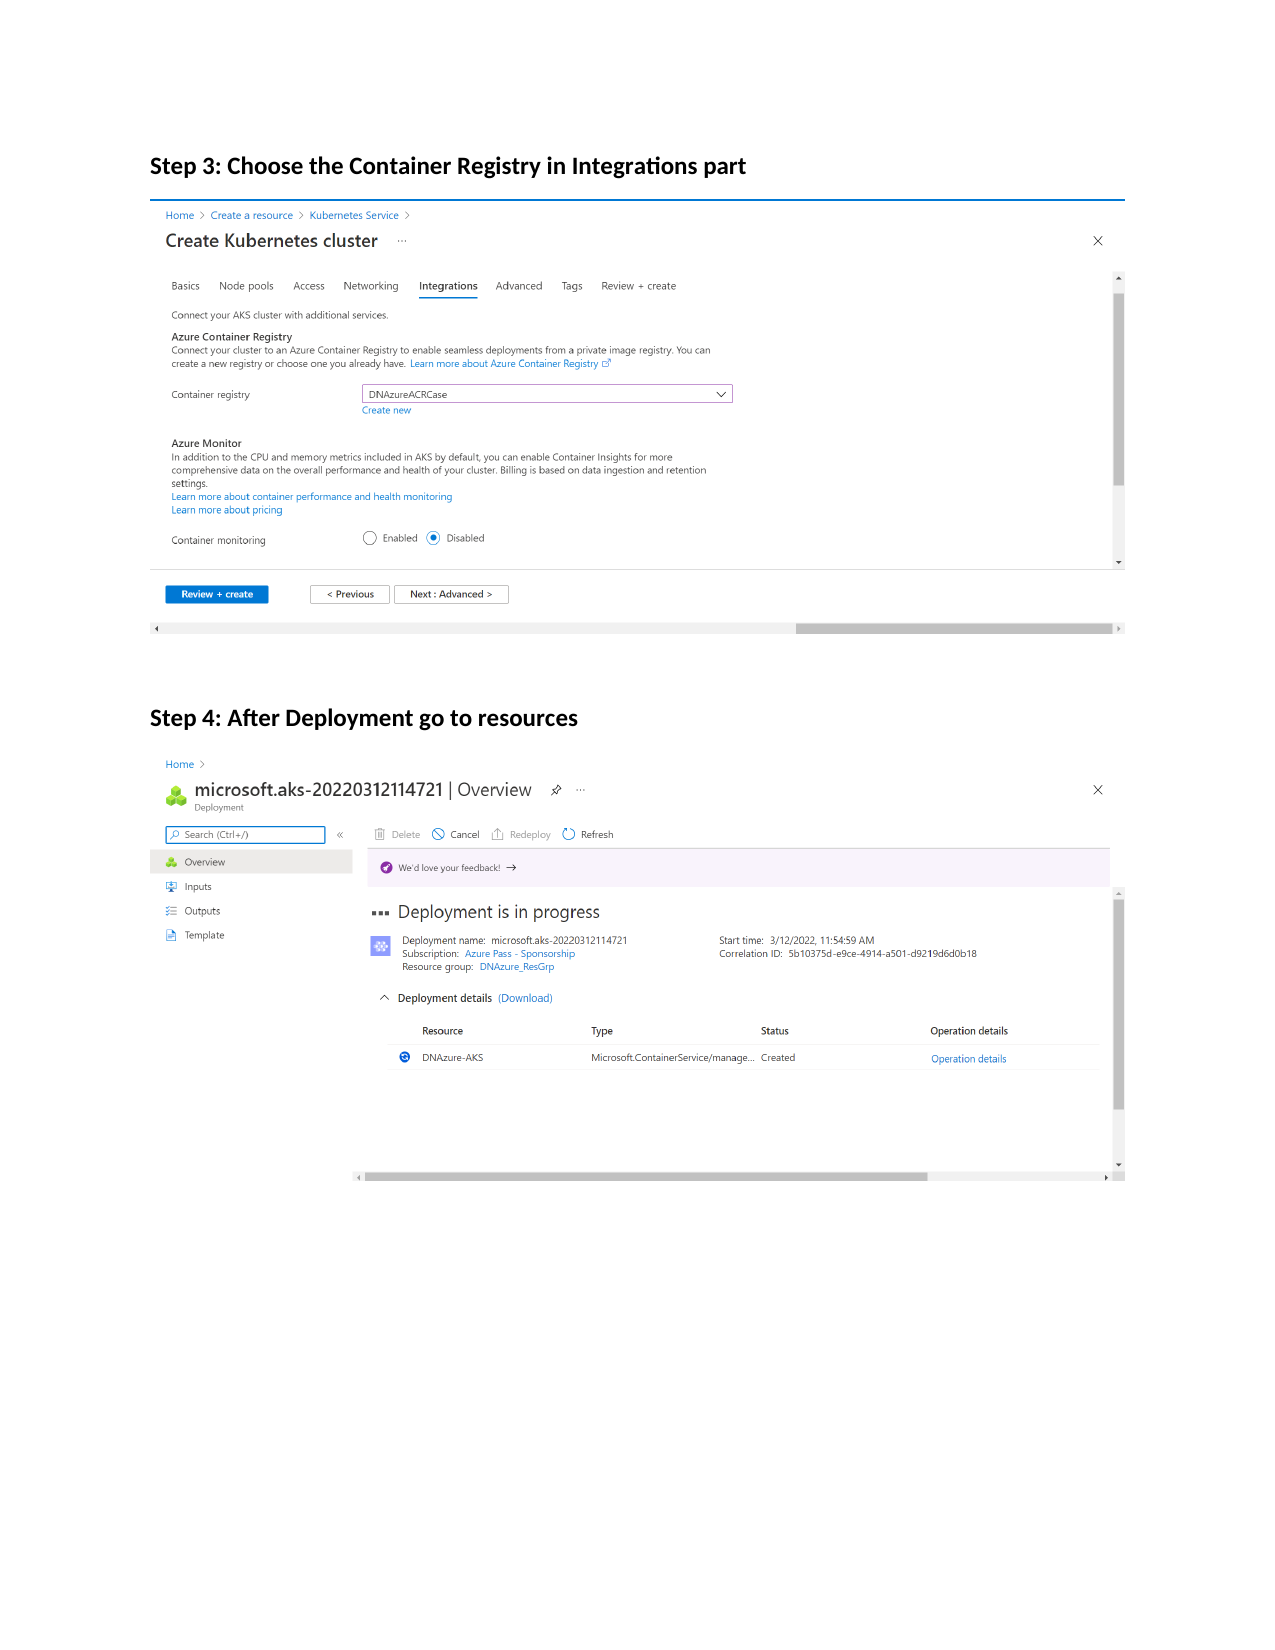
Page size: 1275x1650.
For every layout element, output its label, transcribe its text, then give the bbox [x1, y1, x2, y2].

picture [150, 199, 1125, 634]
picture [150, 752, 1125, 1181]
text Step 4: After Deployment go to resources [150, 702, 1125, 733]
text Step 3: Choose the Container Registry in Integrations part [150, 150, 1125, 181]
